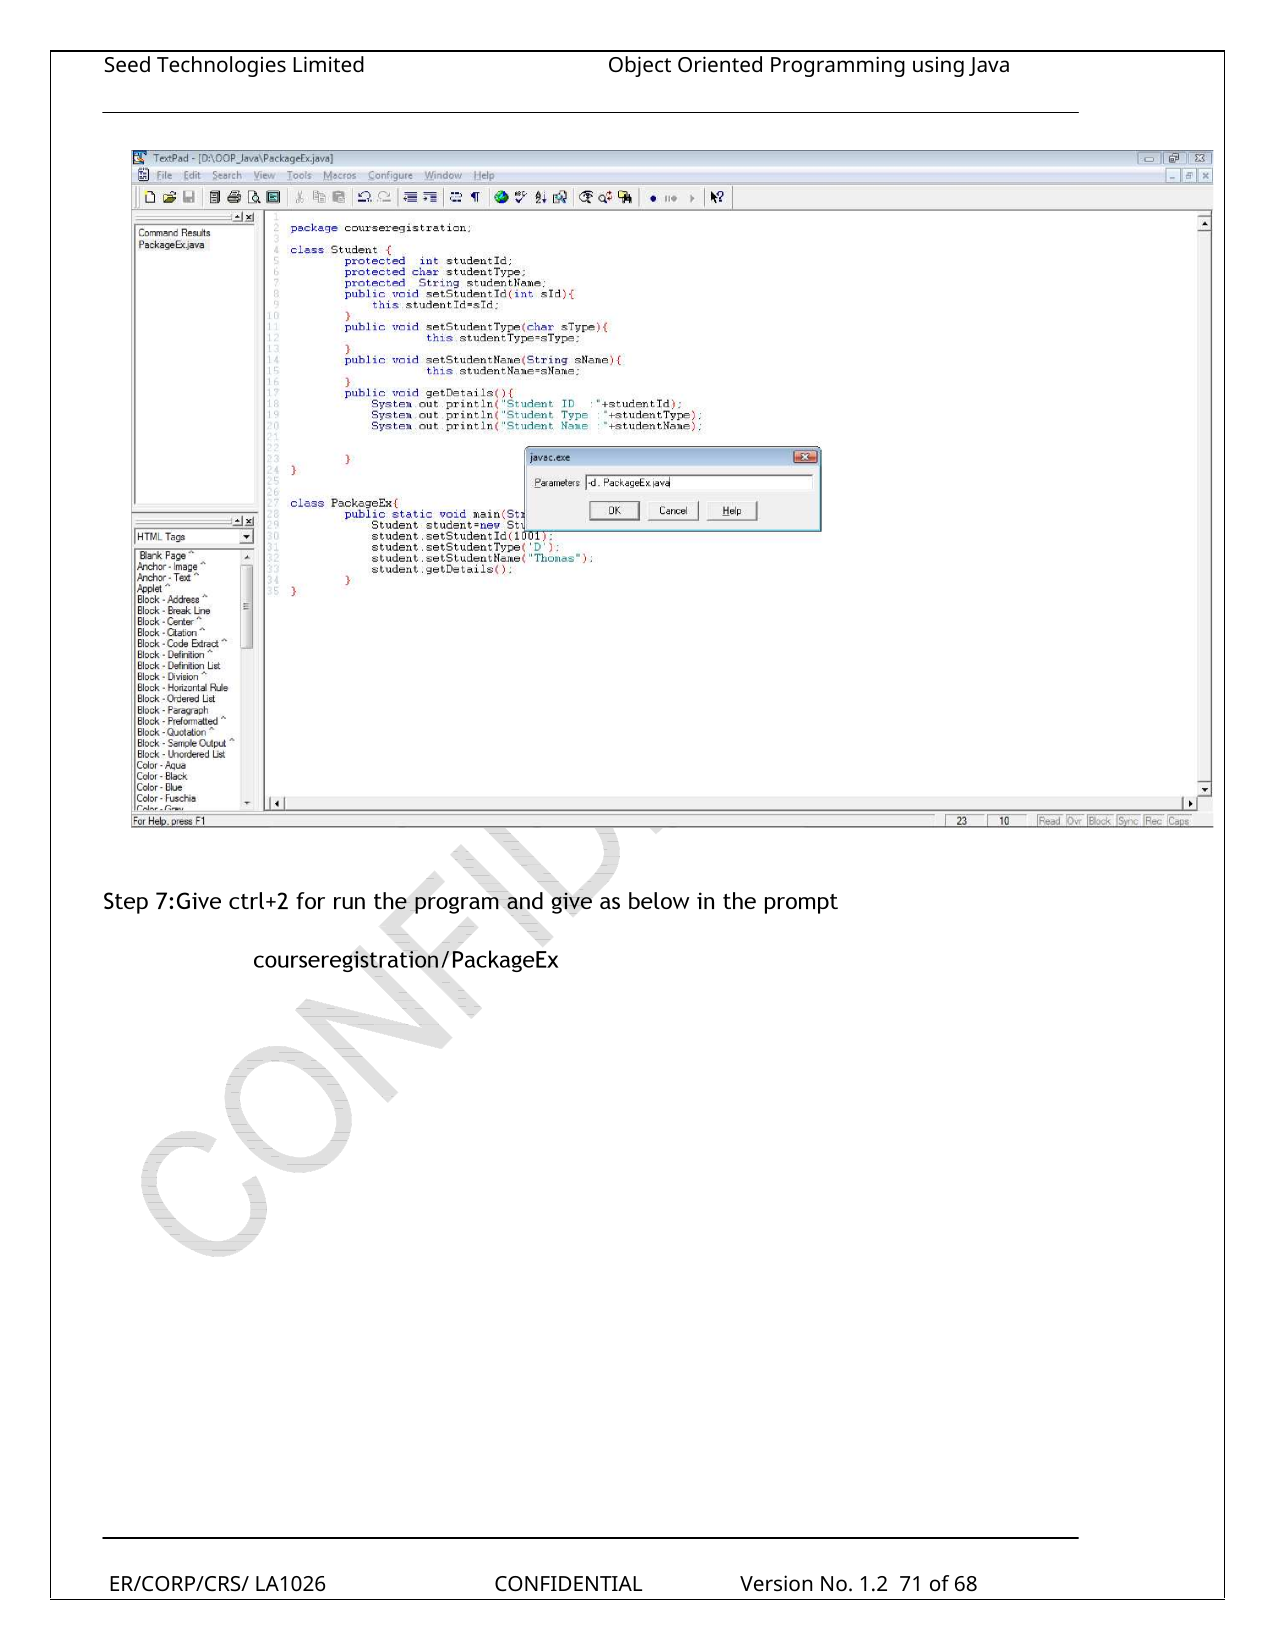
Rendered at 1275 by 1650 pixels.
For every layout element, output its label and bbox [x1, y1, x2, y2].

picture [103, 149, 1214, 1257]
